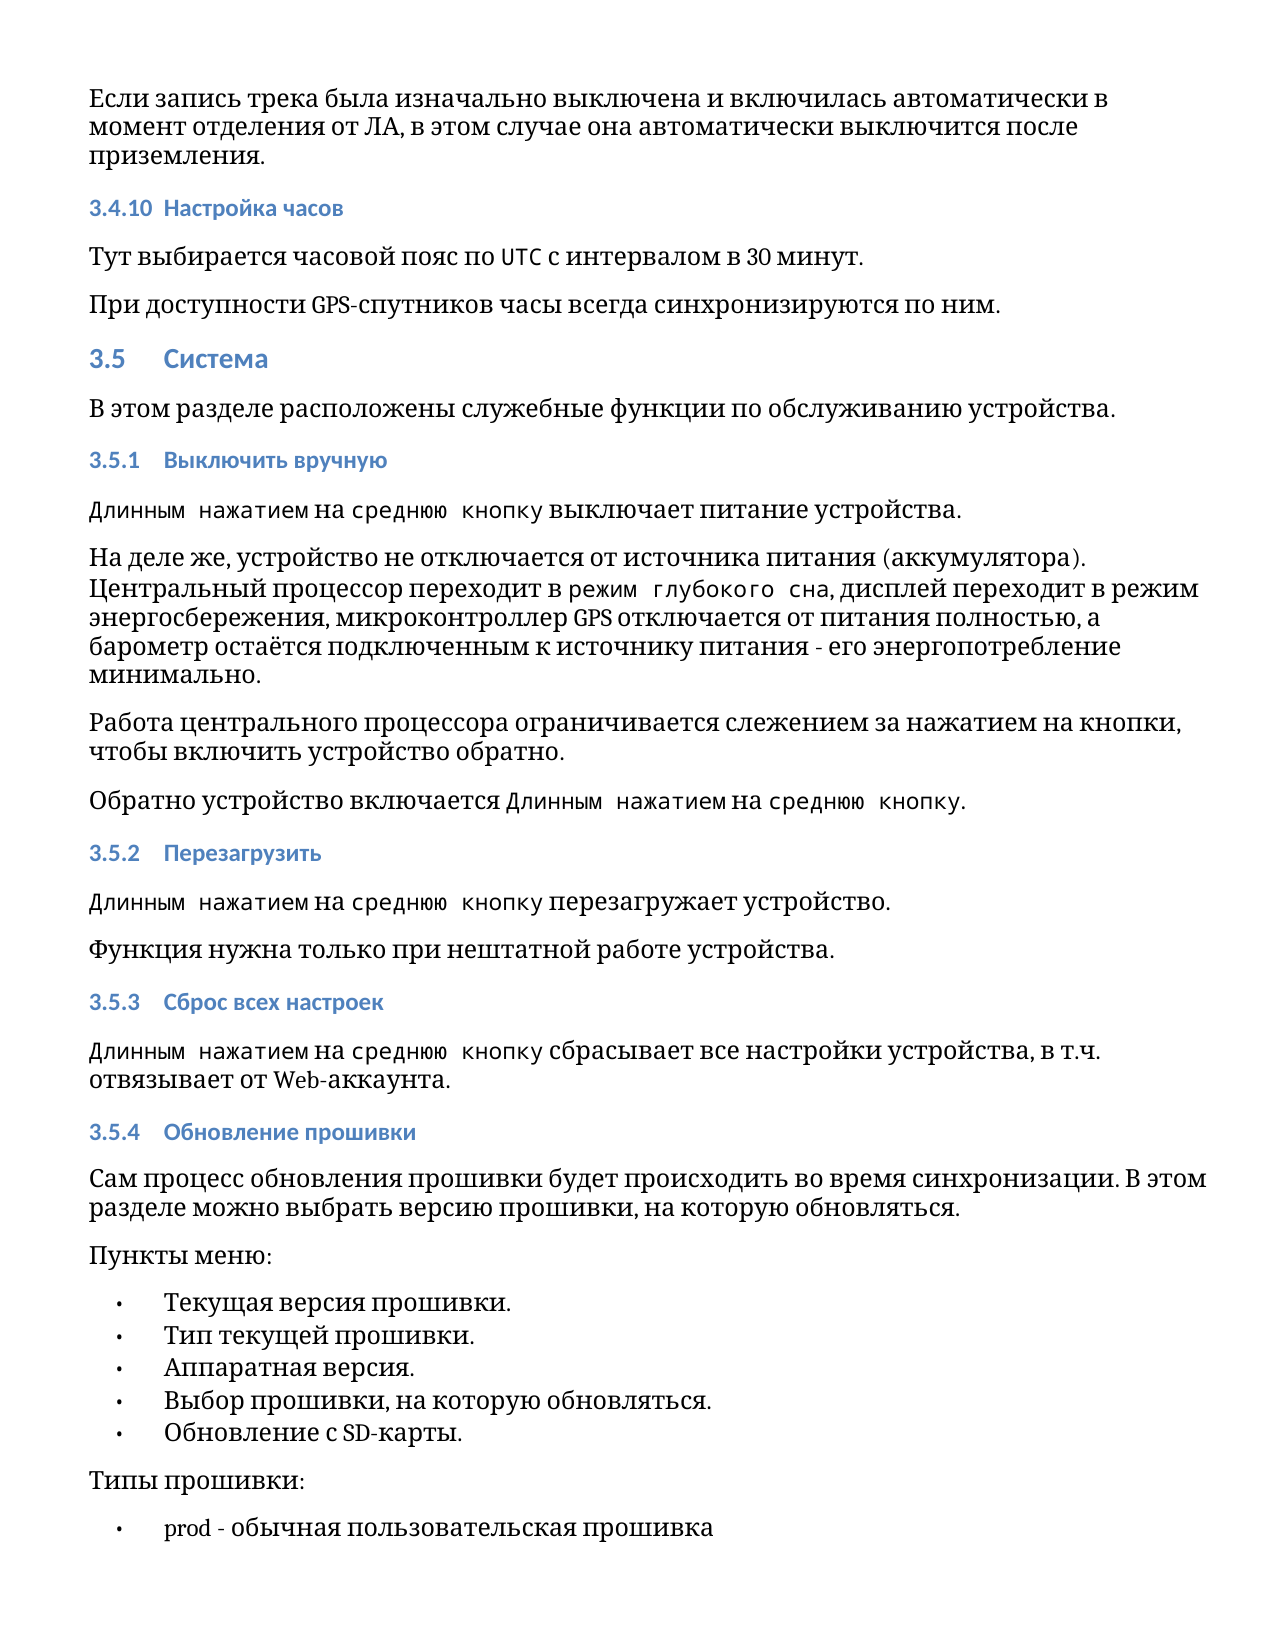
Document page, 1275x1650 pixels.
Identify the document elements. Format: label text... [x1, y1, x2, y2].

list Обновление с SD-карты. [113, 1419, 1211, 1448]
text Обратно устройство включается Длинным нажатием на среднюю кнопку. [88, 785, 1211, 816]
text Типы прошивки: [88, 1467, 1211, 1495]
list Текущая версия прошивки. [113, 1289, 1211, 1318]
text На деле же, устройство не отключается от источника питания (аккумулятора). Центральный процессор переходит в режим глубокого сна, дисплей переходит в режим энергосбережения, микроконтроллер GPS отключается от питания полностью, а барометр остаётся подключенным к источнику питания - его энергопотребление минимально. [88, 544, 1211, 690]
subtitle 3.5 Система [88, 341, 1211, 376]
list prod - обычная пользовательская прошивка [113, 1514, 1211, 1543]
subtitle 3.5.4 Обновление прошивки [88, 1116, 1211, 1147]
list Тип текущей прошивки. [113, 1322, 1211, 1350]
text Тут выбирается часовой пояс по UTC с интервалом в 30 минут. [88, 241, 1211, 272]
text Работа центрального процессора ограничивается слежением за нажатием на кнопки, чтобы включить устройство обратно. [88, 709, 1211, 766]
text Сам процесс обновления прошивки будет происходить во время синхронизации. В этом разделе можно выбрать версию прошивки, на которую обновляться. [88, 1165, 1211, 1223]
text Пункты меню: [88, 1242, 1211, 1270]
subtitle 3.4.10 Настройка часов [88, 192, 1211, 222]
text В этом разделе расположены служебные функции по обслуживанию устройства. [88, 395, 1211, 424]
text Если запись трека была изначально выключена и включилась автоматически в момент отделения от ЛА, в этом случае она автоматически выключится после приземления. [88, 84, 1211, 171]
text Длинным нажатием на среднюю кнопку перезагружает устройство. [88, 886, 1211, 918]
list Аппаратная версия. [113, 1354, 1211, 1383]
text Функция нужна только при нештатной работе устройства. [88, 936, 1211, 965]
list Выбор прошивки, на которую обновляться. [113, 1387, 1211, 1415]
text Длинным нажатием на среднюю кнопку сбрасывает все настройки устройства, в т.ч. отвязывает от Web-аккаунта. [88, 1035, 1211, 1095]
subtitle 3.5.1 Выключить вручную [88, 444, 1211, 475]
text При доступности GPS-спутников часы всегда синхронизируются по ним. [88, 291, 1211, 320]
subtitle 3.5.3 Сброс всех настроек [88, 986, 1211, 1016]
text Длинным нажатием на среднюю кнопку выключает питание устройства. [88, 494, 1211, 525]
subtitle 3.5.2 Перезагрузить [88, 837, 1211, 868]
